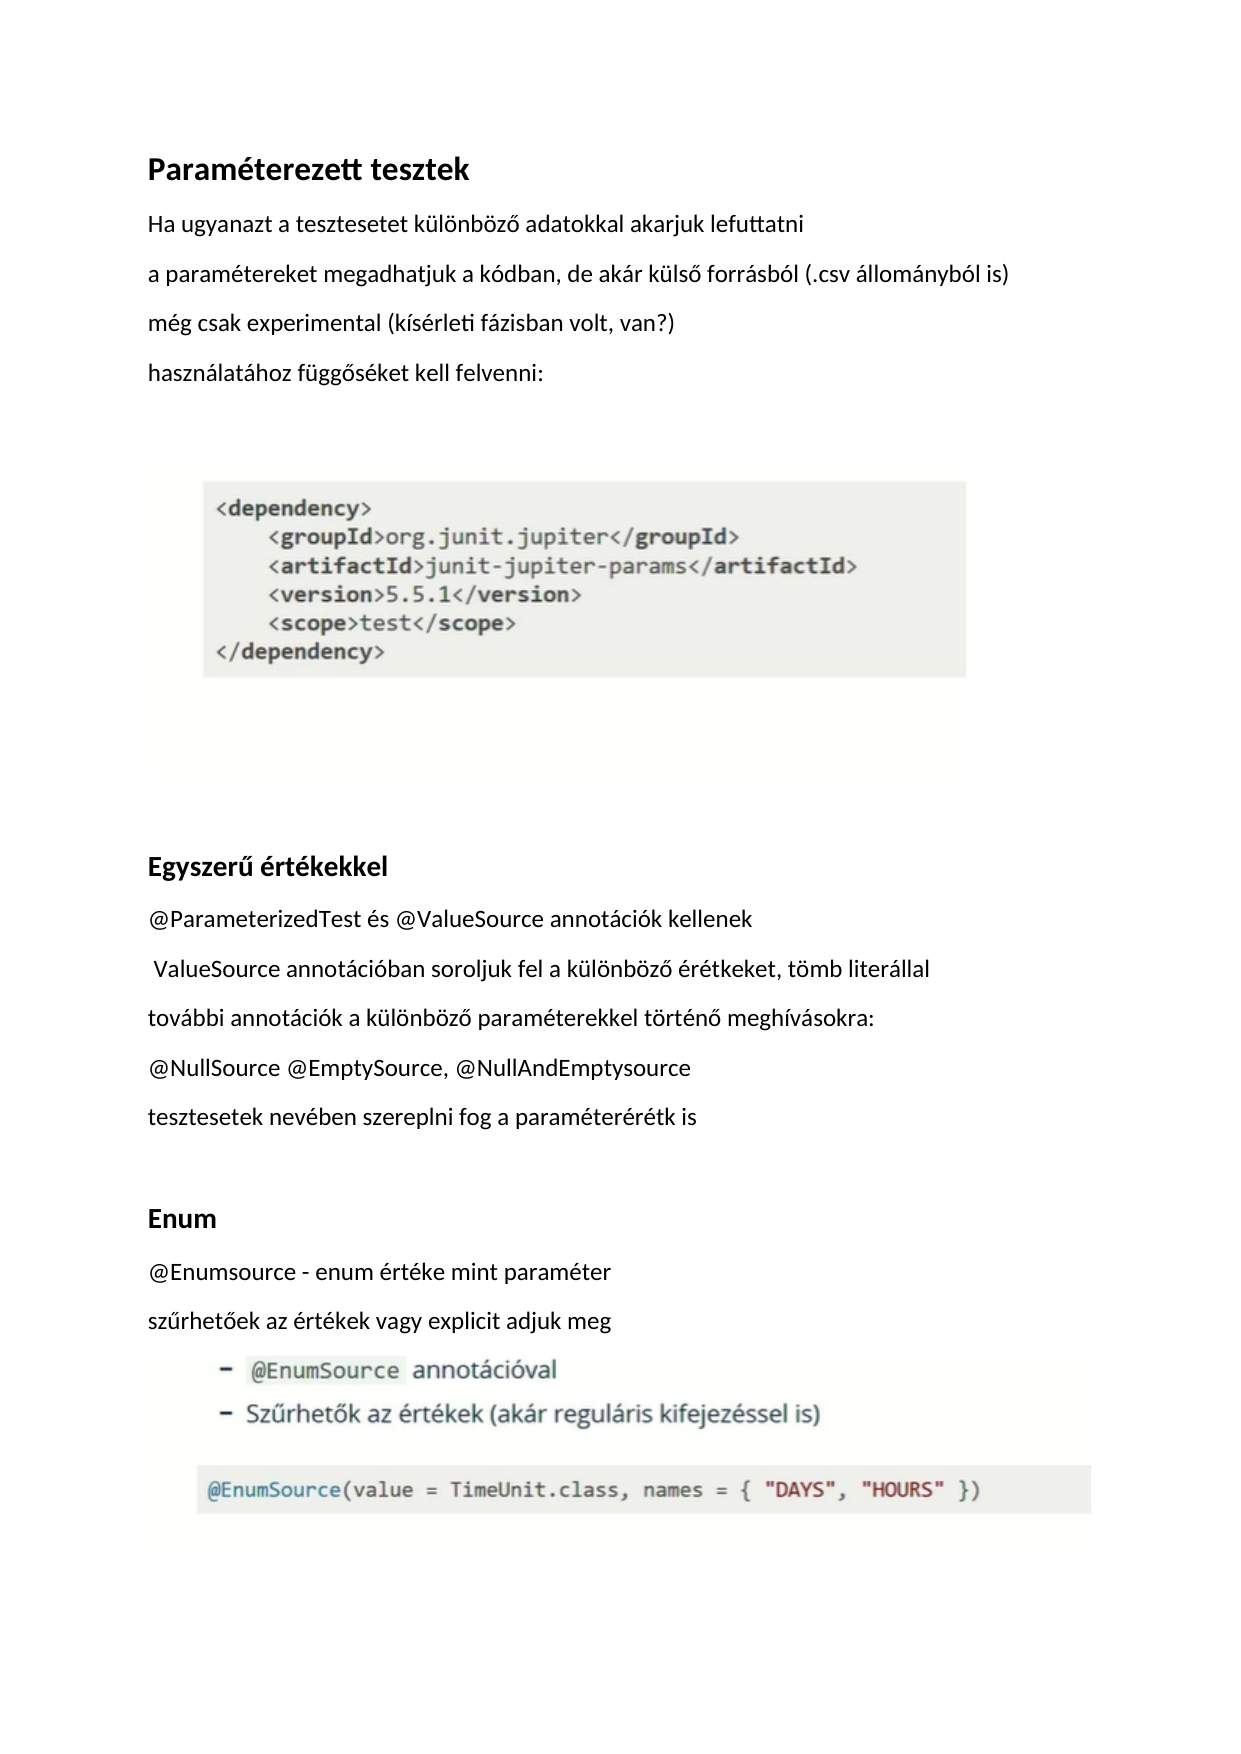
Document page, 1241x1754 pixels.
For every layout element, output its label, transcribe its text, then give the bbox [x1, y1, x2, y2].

text @NullSource @EmptySource, @NullAndEmptysource [148, 1052, 1093, 1082]
text szűrhetőek az értékek vagy explicit adjuk meg [148, 1305, 1093, 1336]
text Egyszerű értékekkel [148, 848, 1093, 884]
text tesztesetek nevében szereplni fog a paraméterérétk is [148, 1101, 1093, 1132]
text további annotációk a különböző paraméterekkel történő meghívásokra: [148, 1002, 1093, 1033]
text használatához függőséket kell felvenni: [148, 357, 1093, 387]
text a paramétereket megadhatjuk a kódban, de akár külső forrásból (.csv állományból is) [148, 258, 1093, 288]
picture [147, 1355, 1092, 1558]
text Paraméterezett tesztek [148, 148, 1093, 188]
picture [147, 456, 967, 780]
text @Enumsource - enum értéke mint paraméter [148, 1256, 1093, 1286]
text Enum [148, 1201, 1093, 1236]
text még csak experimental (kísérleti fázisban volt, van?) [148, 307, 1093, 338]
text @ParameterizedTest és @ValueSource annotációk kellenek [148, 903, 1093, 934]
text ValueSource annotációban soroljuk fel a különböző érétkeket, tömb literállal [148, 953, 1093, 983]
text Ha ugyanazt a tesztesetet különböző adatokkal akarjuk lefuttatni [148, 208, 1093, 239]
